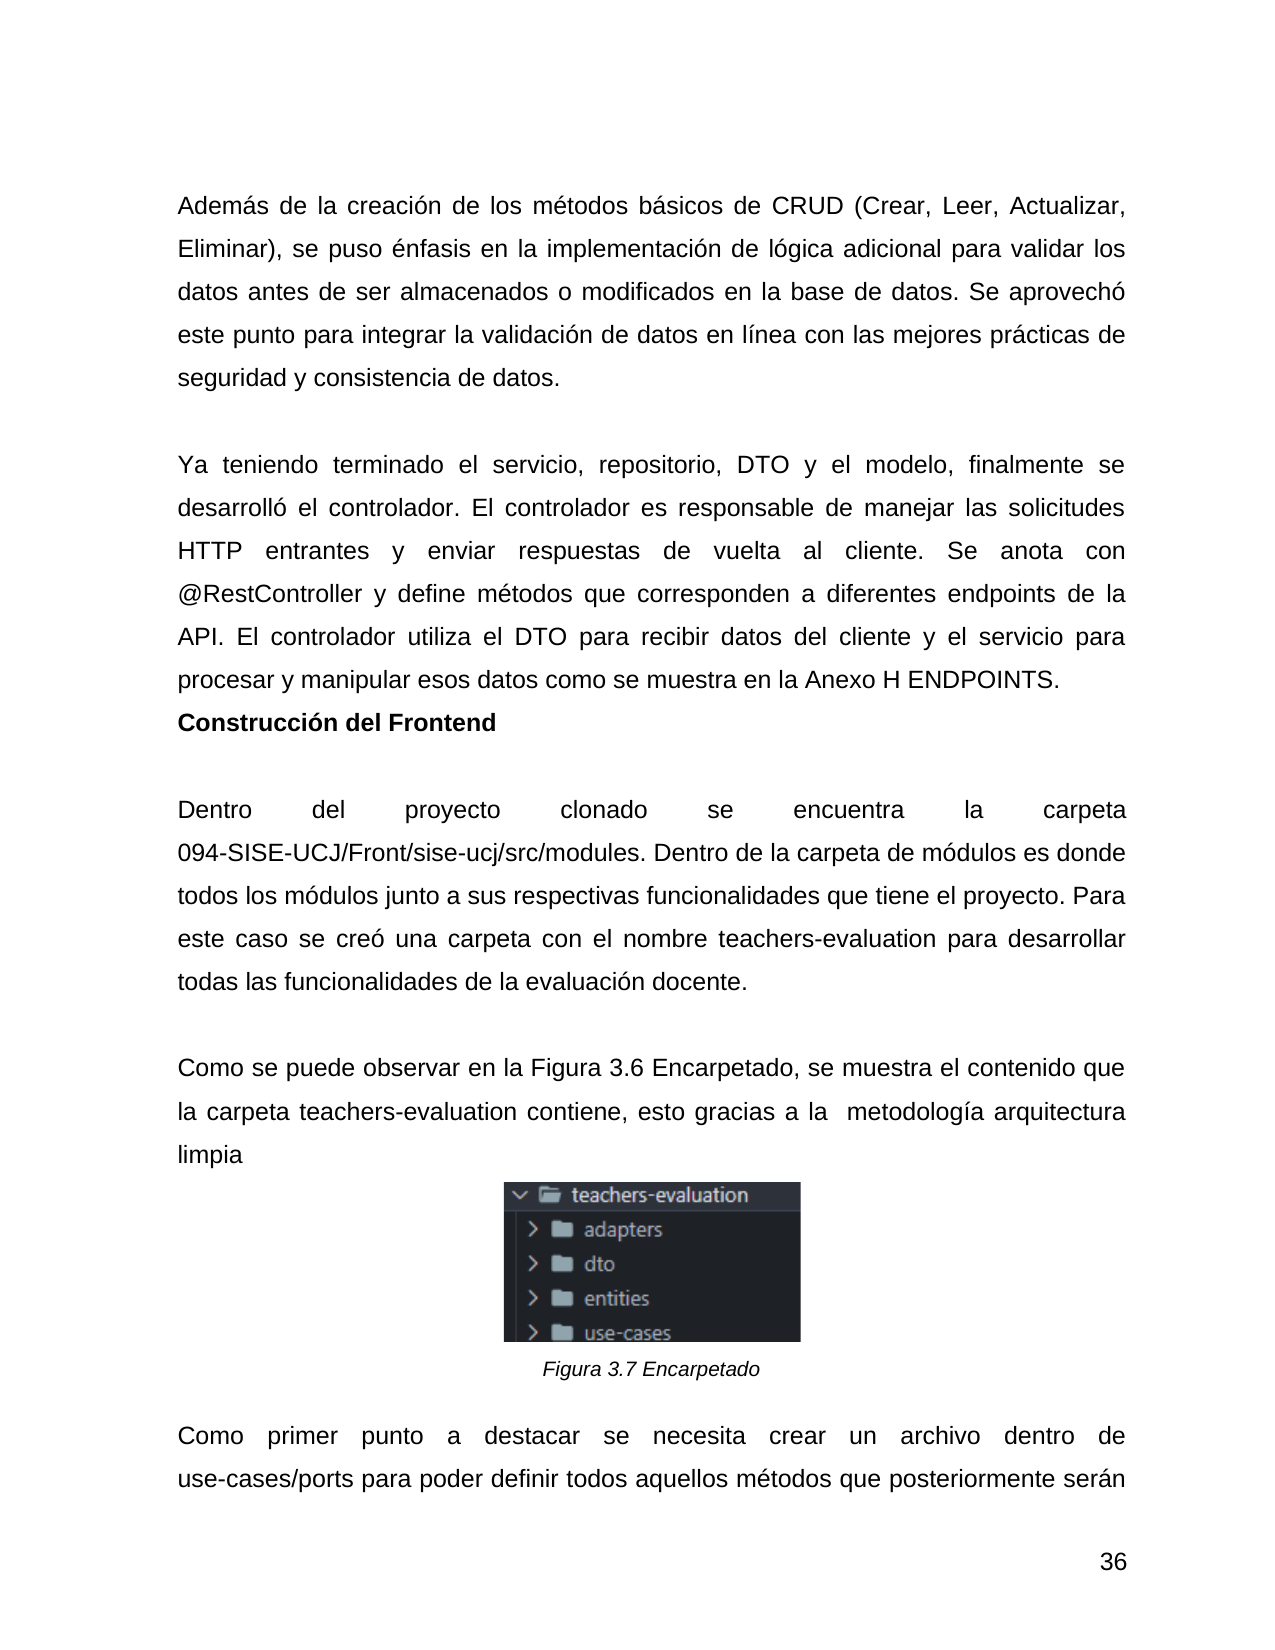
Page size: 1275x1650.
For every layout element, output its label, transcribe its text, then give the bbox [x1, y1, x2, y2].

picture [503, 1182, 801, 1342]
text Dentro del proyecto clonado se encuentra la carpeta 094-SISE-UCJ/Front/sise-ucj/src/modules. Dentro de la carpeta de módulos es donde todos los módulos junto a sus respectivas funcionalidades que tiene el proyecto. Para este caso se creó una carpeta con el nombre teachers-evaluation para desarrollar todas las funcionalidades de la evaluación docente. [177, 794, 1127, 996]
text Construcción del Frontend [177, 708, 1127, 737]
text Como se puede observar en la Figura 3.6 Encarpetado, se muestra el contenido que la carpeta teachers-evaluation contiene, esto gracias a la metodología arquitectura limpia [177, 1053, 1127, 1168]
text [177, 1421, 1127, 1493]
text Además de la creación de los métodos básicos de CRUD (Crear, Leer, Actualizar, Eliminar), se puso énfasis en la implementación de lógica adicional para validar los datos antes de ser almacenados o modificados en la base de datos. Se aprovechó este punto para integrar la validación de datos en línea con las mejores prácticas de seguridad y consistencia de datos. [177, 191, 1127, 392]
text Ya teniendo terminado el servicio, repositorio, DTO y el modelo, finalmente se desarrolló el controlador. El controlador es responsable de manejar las solicitudes HTTP entrantes y enviar respuestas de vuelta al cliente. Se anota con @RestController y define métodos que corresponden a diferentes endpoints de la API. El controlador utiliza el DTO para recibir datos del cliente y el servicio para procesar y manipular esos datos como se muestra en la Anexo H ENDPOINTS. [177, 449, 1127, 694]
